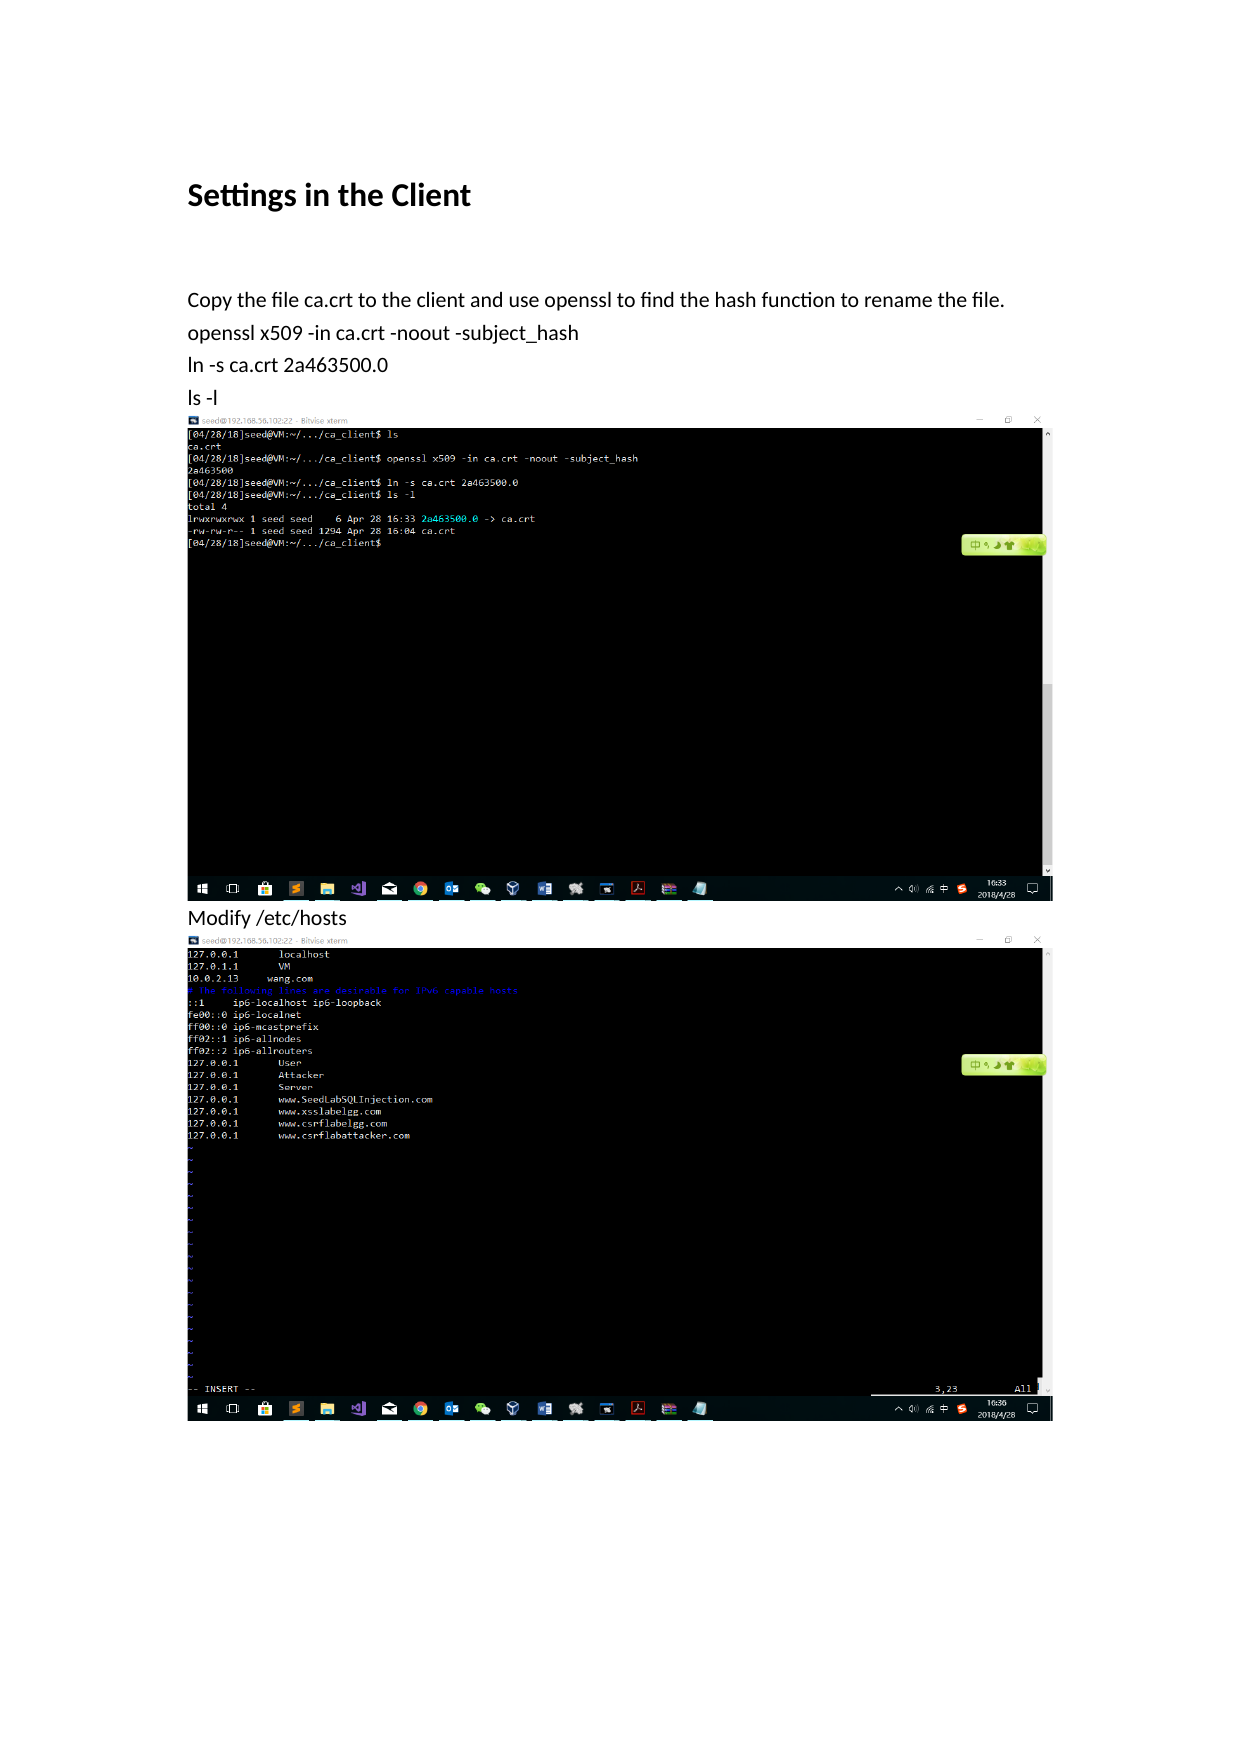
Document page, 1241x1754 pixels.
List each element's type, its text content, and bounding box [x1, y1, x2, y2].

text openssl x509 -in ca.crt -noout -subject_hash [187, 316, 1053, 349]
subtitle Settings in the Client [187, 162, 1053, 227]
picture [187, 413, 1053, 901]
text Copy the file ca.crt to the client and use openssl to find the hash function to rename the file. [187, 284, 1053, 316]
text Modify /etc/hosts [187, 901, 1053, 933]
text ls -l [187, 381, 1053, 413]
picture [187, 933, 1053, 1421]
text ln -s ca.crt 2a463500.0 [187, 349, 1053, 381]
